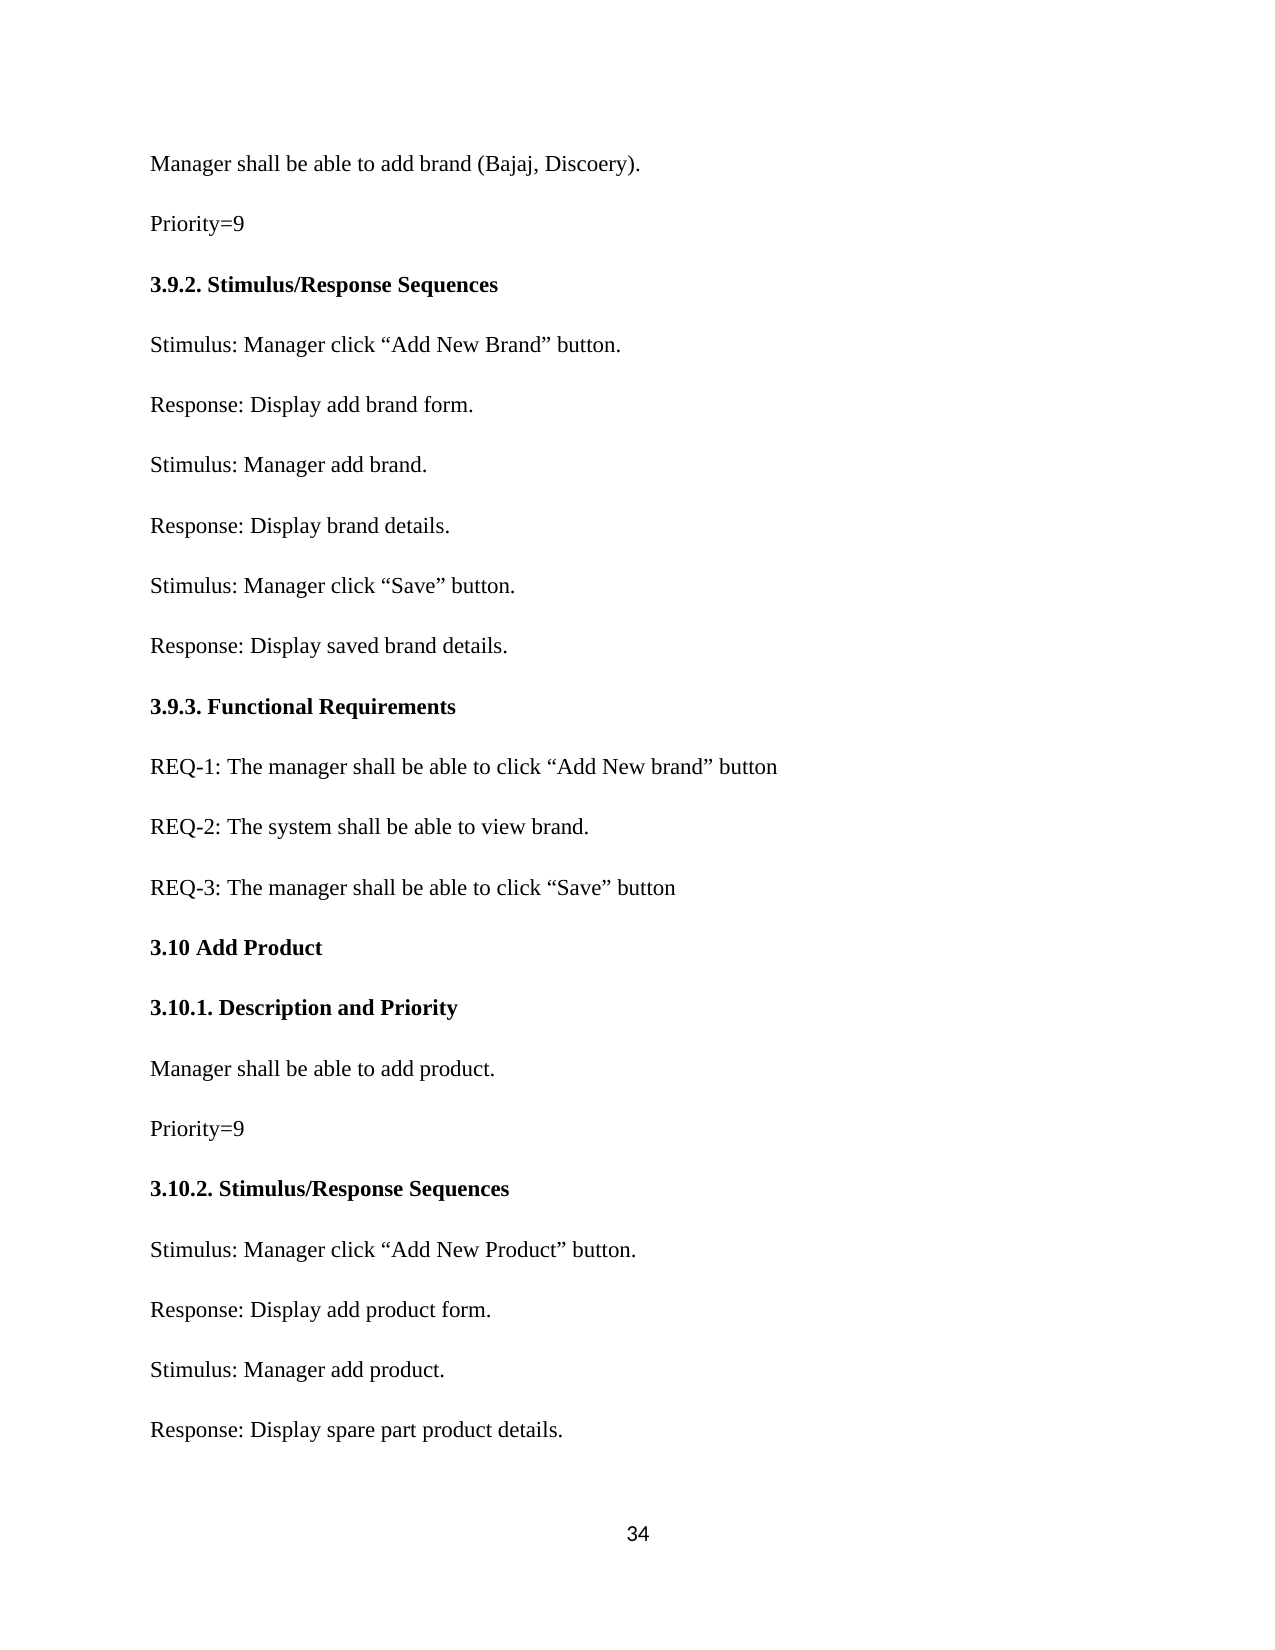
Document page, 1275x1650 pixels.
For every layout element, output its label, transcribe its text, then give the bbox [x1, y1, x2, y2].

text Manager shall be able to add brand (Bajaj, Discoery). [150, 150, 1125, 176]
text 3.10 Add Product [150, 934, 1125, 960]
text Response: Display saved brand details. [150, 632, 1125, 659]
text Priority=9 [150, 1115, 1125, 1141]
text 3.9.2. Stimulus/Response Sequences [150, 271, 1125, 297]
text Stimulus: Manager add product. [150, 1356, 1125, 1383]
text REQ-3: The manager shall be able to click “Save” button [150, 874, 1125, 900]
text Response: Display spare part product details. [150, 1417, 1125, 1443]
text Response: Display brand details. [150, 512, 1125, 538]
text Priority=9 [150, 210, 1125, 237]
text Stimulus: Manager click “Save” button. [150, 572, 1125, 598]
text Manager shall be able to add product. [150, 1055, 1125, 1081]
text Stimulus: Manager add brand. [150, 452, 1125, 478]
text REQ-1: The manager shall be able to click “Add New brand” button [150, 753, 1125, 779]
text Stimulus: Manager click “Add New Brand” button. [150, 331, 1125, 357]
text 3.9.3. Functional Requirements [150, 693, 1125, 719]
text REQ-2: The system shall be able to view brand. [150, 813, 1125, 840]
text Response: Display add brand form. [150, 391, 1125, 418]
text Response: Display add product form. [150, 1296, 1125, 1322]
text 3.10.1. Description and Priority [150, 994, 1125, 1021]
text 3.10.2. Stimulus/Response Sequences [150, 1175, 1125, 1202]
text Stimulus: Manager click “Add New Product” button. [150, 1236, 1125, 1262]
